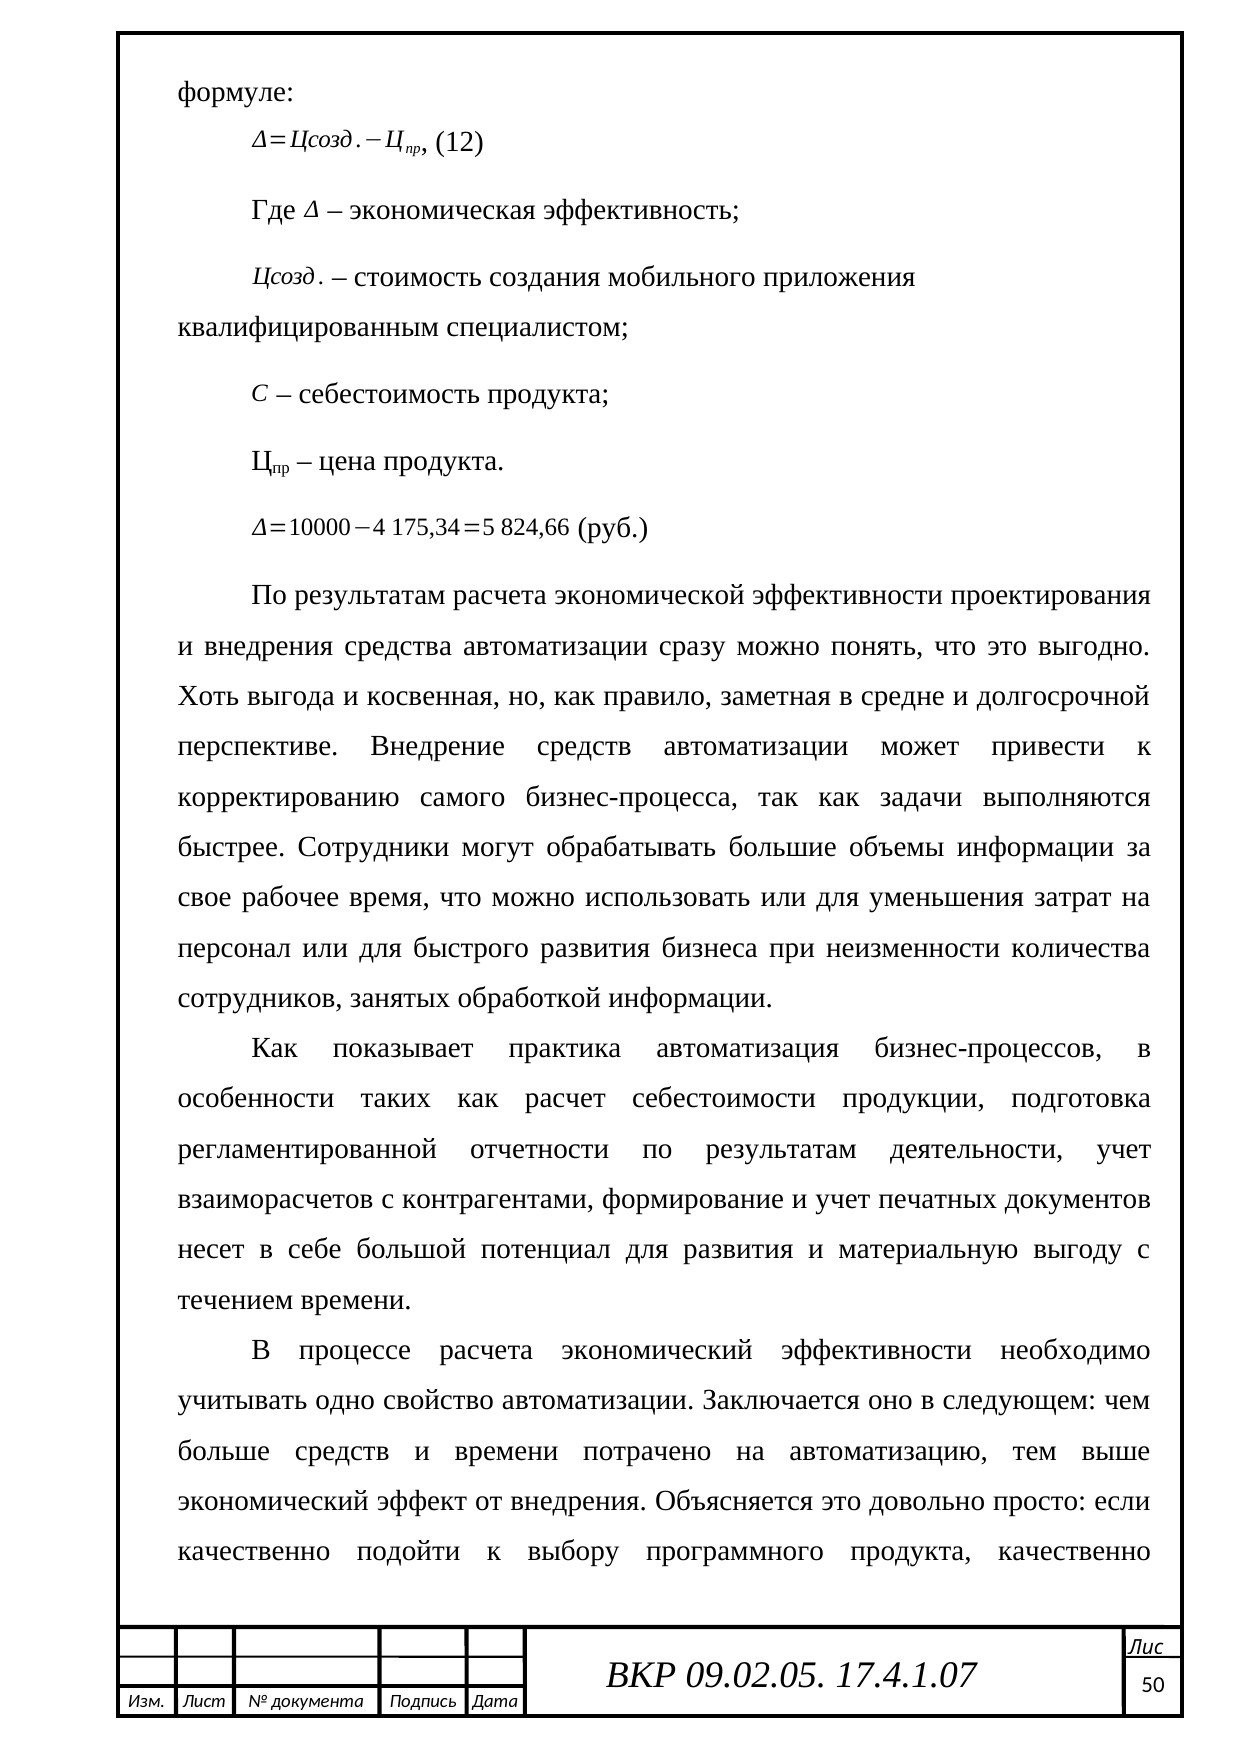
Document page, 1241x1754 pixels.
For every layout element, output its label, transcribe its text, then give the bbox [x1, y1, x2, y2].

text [177, 74, 1152, 107]
text Цпр – цена продукта. [177, 443, 1132, 477]
text , (12) [177, 124, 1132, 159]
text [177, 1332, 1152, 1567]
text Как показывает практика автоматизация бизнес-процессов, в особенности таких как расчет себестоимости продукции, подготовка регламентированной отчетности по результатам деятельности, учет взаиморасчетов с контрагентами, формирование и учет печатных документов несет в себе большой потенциал для развития и материальную выгоду с течением времени. [177, 1030, 1152, 1315]
text Где – экономическая эффективность; [177, 192, 1132, 226]
text – стоимость создания мобильного приложения квалифицированным специалистом; [177, 259, 1132, 343]
text – себестоимость продукта; [177, 377, 1132, 410]
text (руб.) [177, 511, 1132, 544]
text По результатам расчета экономической эффективности проектирования и внедрения средства автоматизации сразу можно понять, что это выгодно. Хоть выгода и косвенная, но, как правило, заметная в средне и долгосрочной перспективе. Внедрение средств автоматизации может привести к корректированию самого бизнес-процесса, так как задачи выполняются быстрее. Сотрудники могут обрабатывать большие объемы информации за свое рабочее время, что можно использовать или для уменьшения затрат на персонал или для быстрого развития бизнеса при неизменности количества сотрудников, занятых обработкой информации. [177, 577, 1152, 1013]
